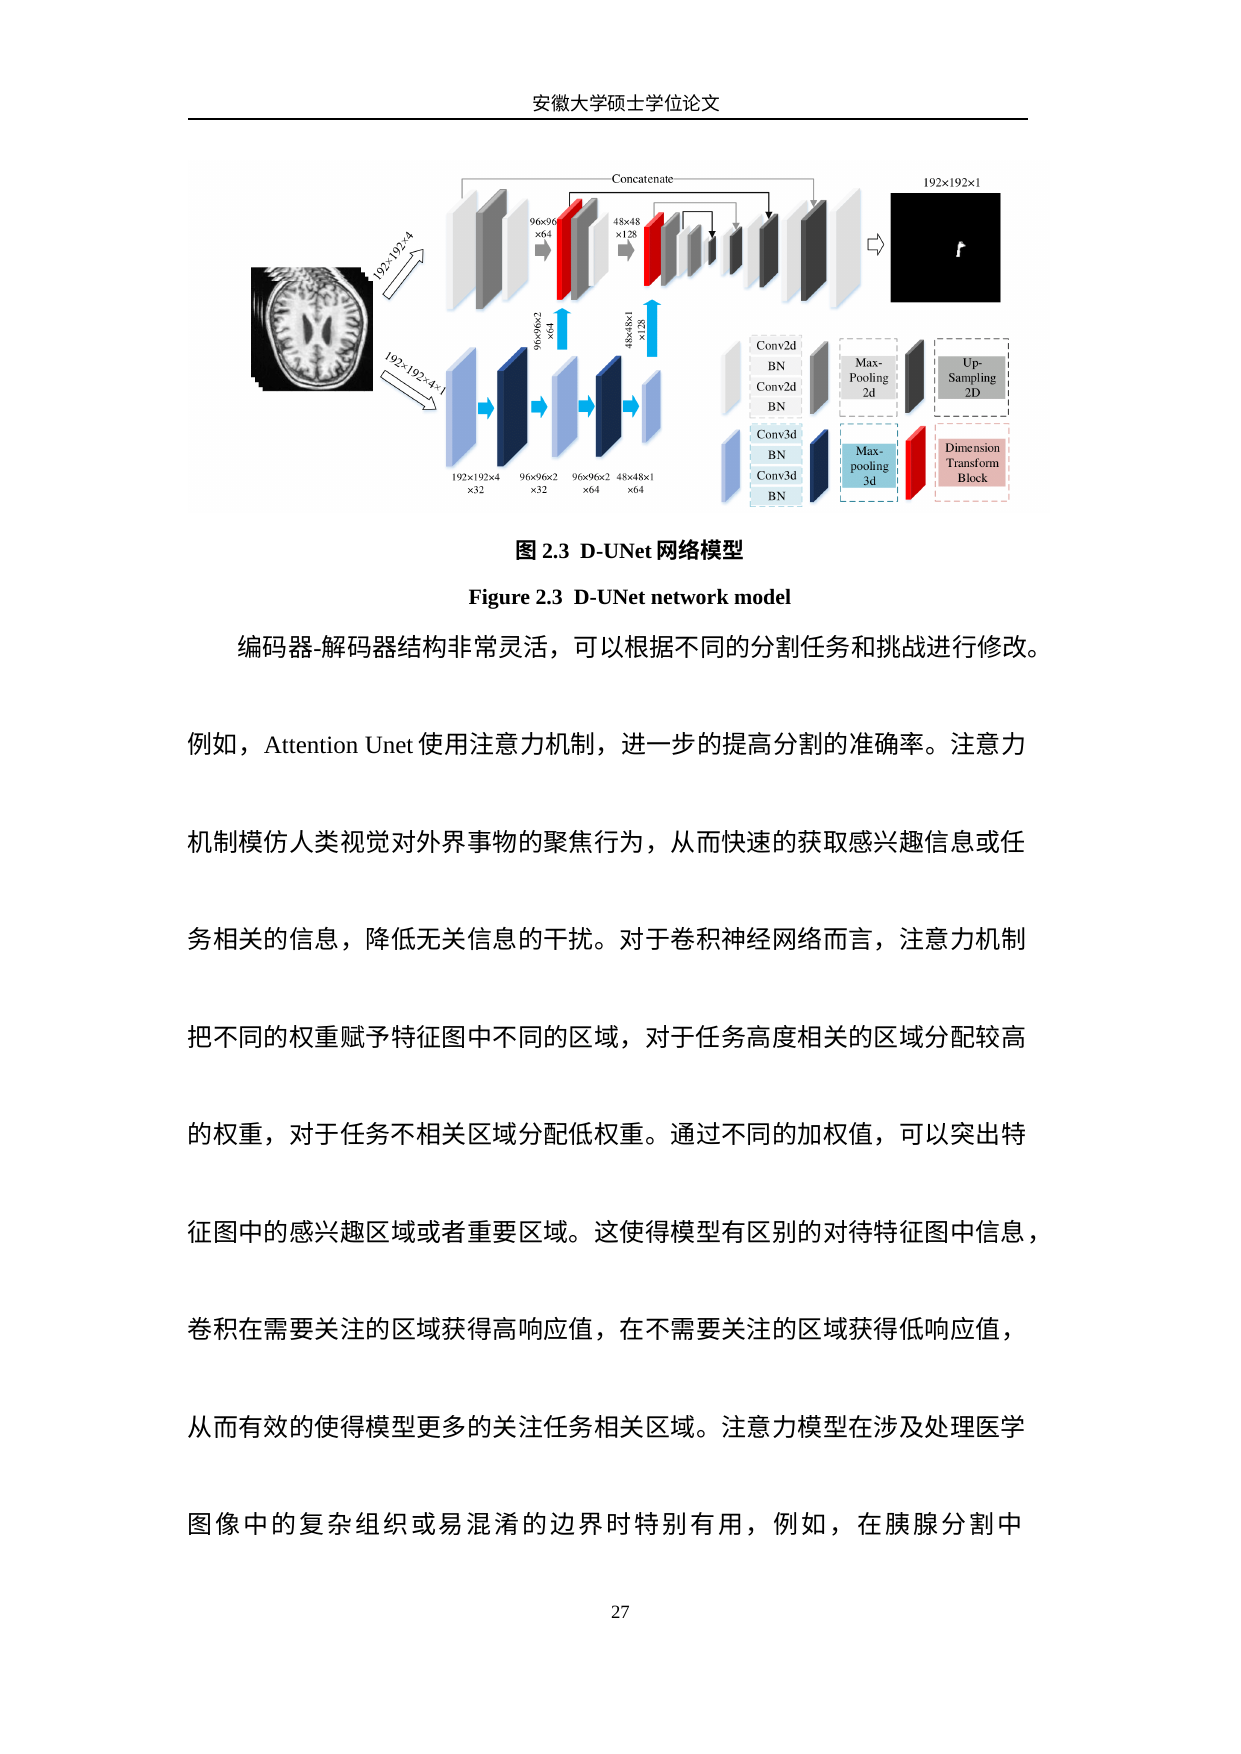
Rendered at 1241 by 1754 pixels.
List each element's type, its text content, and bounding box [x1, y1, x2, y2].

picture [187, 160, 1050, 513]
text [187, 613, 1028, 1556]
